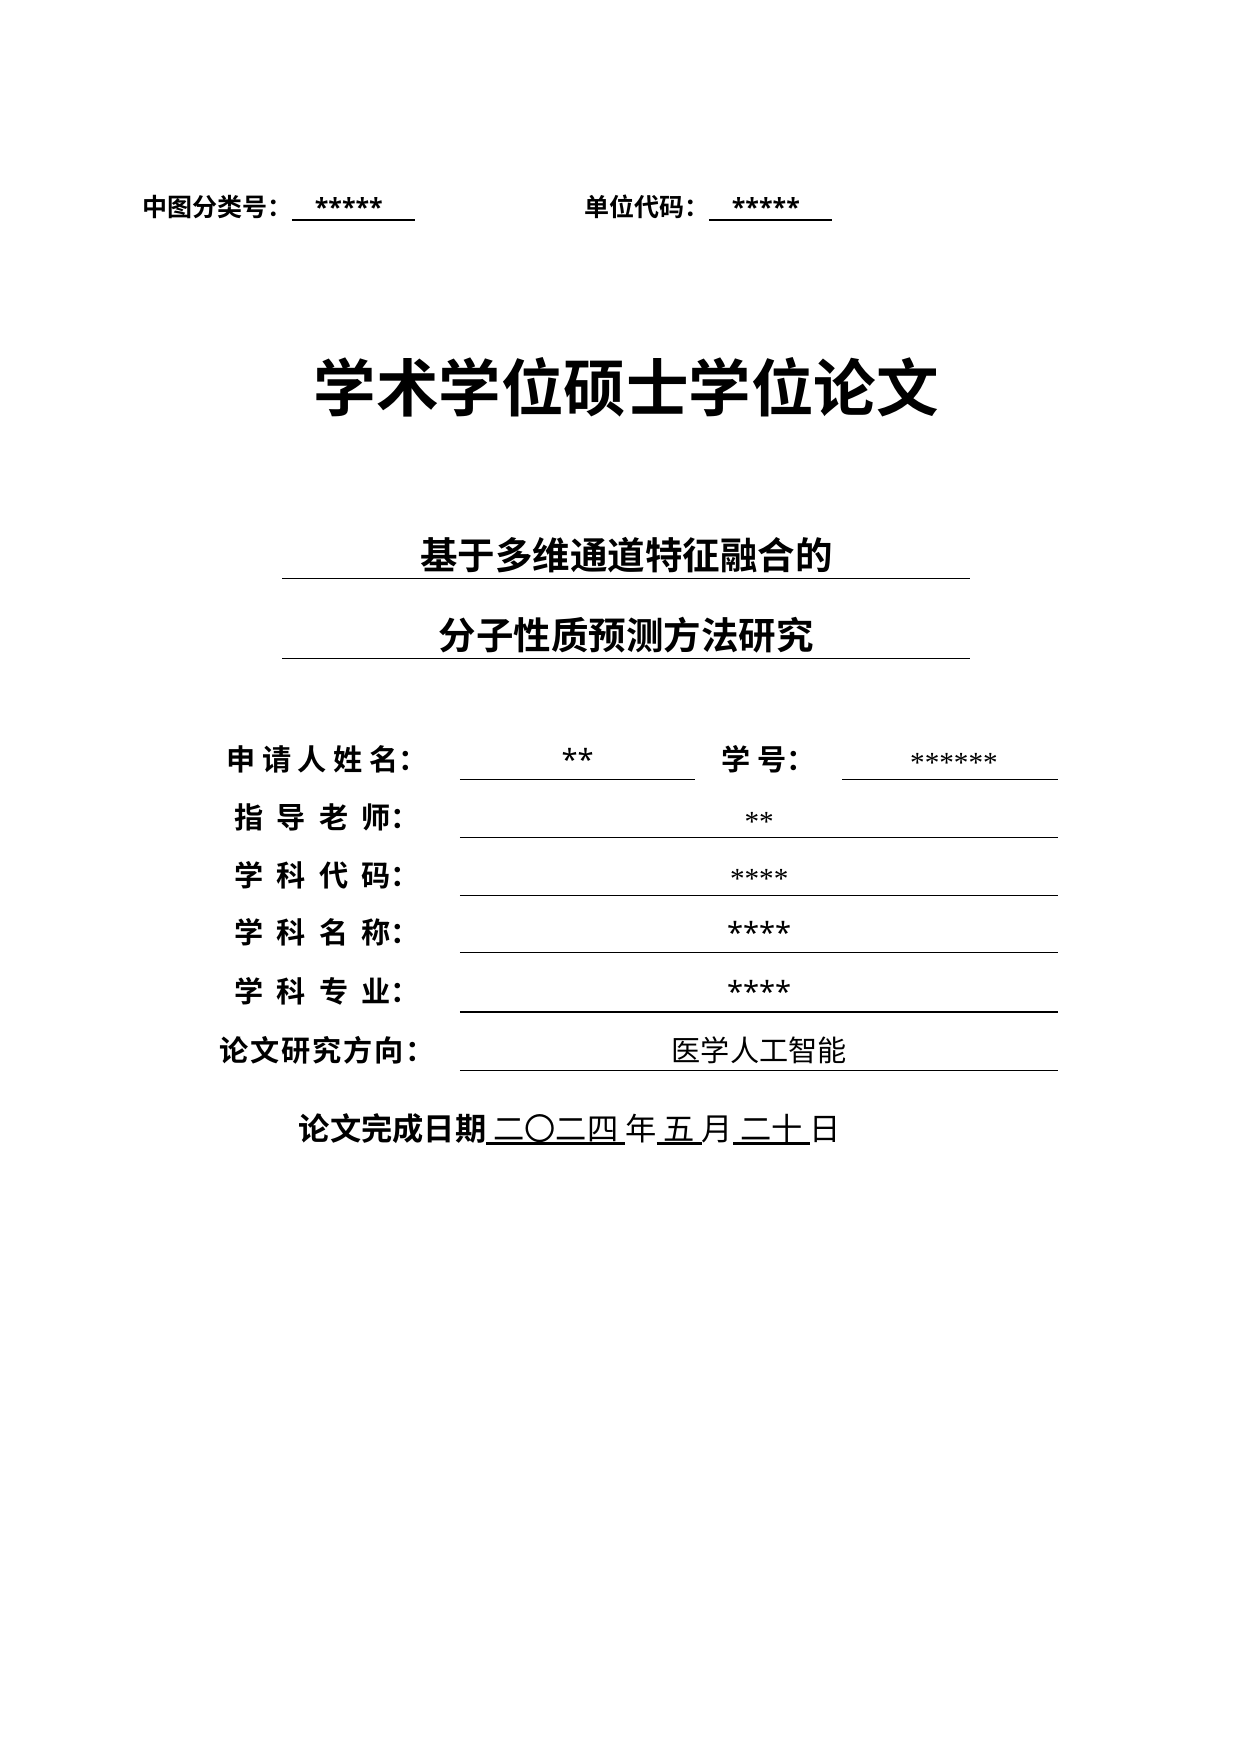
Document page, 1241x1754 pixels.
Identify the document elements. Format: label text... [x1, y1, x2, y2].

table_cell ** [460, 779, 1058, 837]
table_header ** [460, 713, 695, 779]
table_cell 分子性质预测方法研究 [282, 579, 970, 658]
table_header 学 号： [695, 713, 842, 779]
table_cell 医学人工智能 [460, 1013, 1058, 1070]
table_cell 指 导 老 师： [194, 779, 460, 837]
table_cell **** [460, 838, 1058, 895]
table_header 基于多维通道特征融合的 [282, 498, 970, 577]
text 学术学位硕士学位论文 [142, 336, 1110, 433]
text 中图分类号： ***** 单位代码： ***** [142, 173, 1110, 238]
table_header ****** [842, 713, 1058, 779]
table_header 申 请 人 姓 名： [194, 713, 460, 779]
text 论文完成日期 二〇二四 年 五 月 二十 日 [142, 1104, 1110, 1149]
table_cell **** [460, 896, 1058, 952]
table_cell 论文研究方向： [194, 1011, 460, 1070]
table_cell 学 科 专 业： [194, 952, 460, 1011]
table_cell 学 科 名 称： [194, 895, 460, 952]
table_cell 学 科 代 码： [194, 837, 460, 895]
table_cell **** [460, 953, 1058, 1011]
